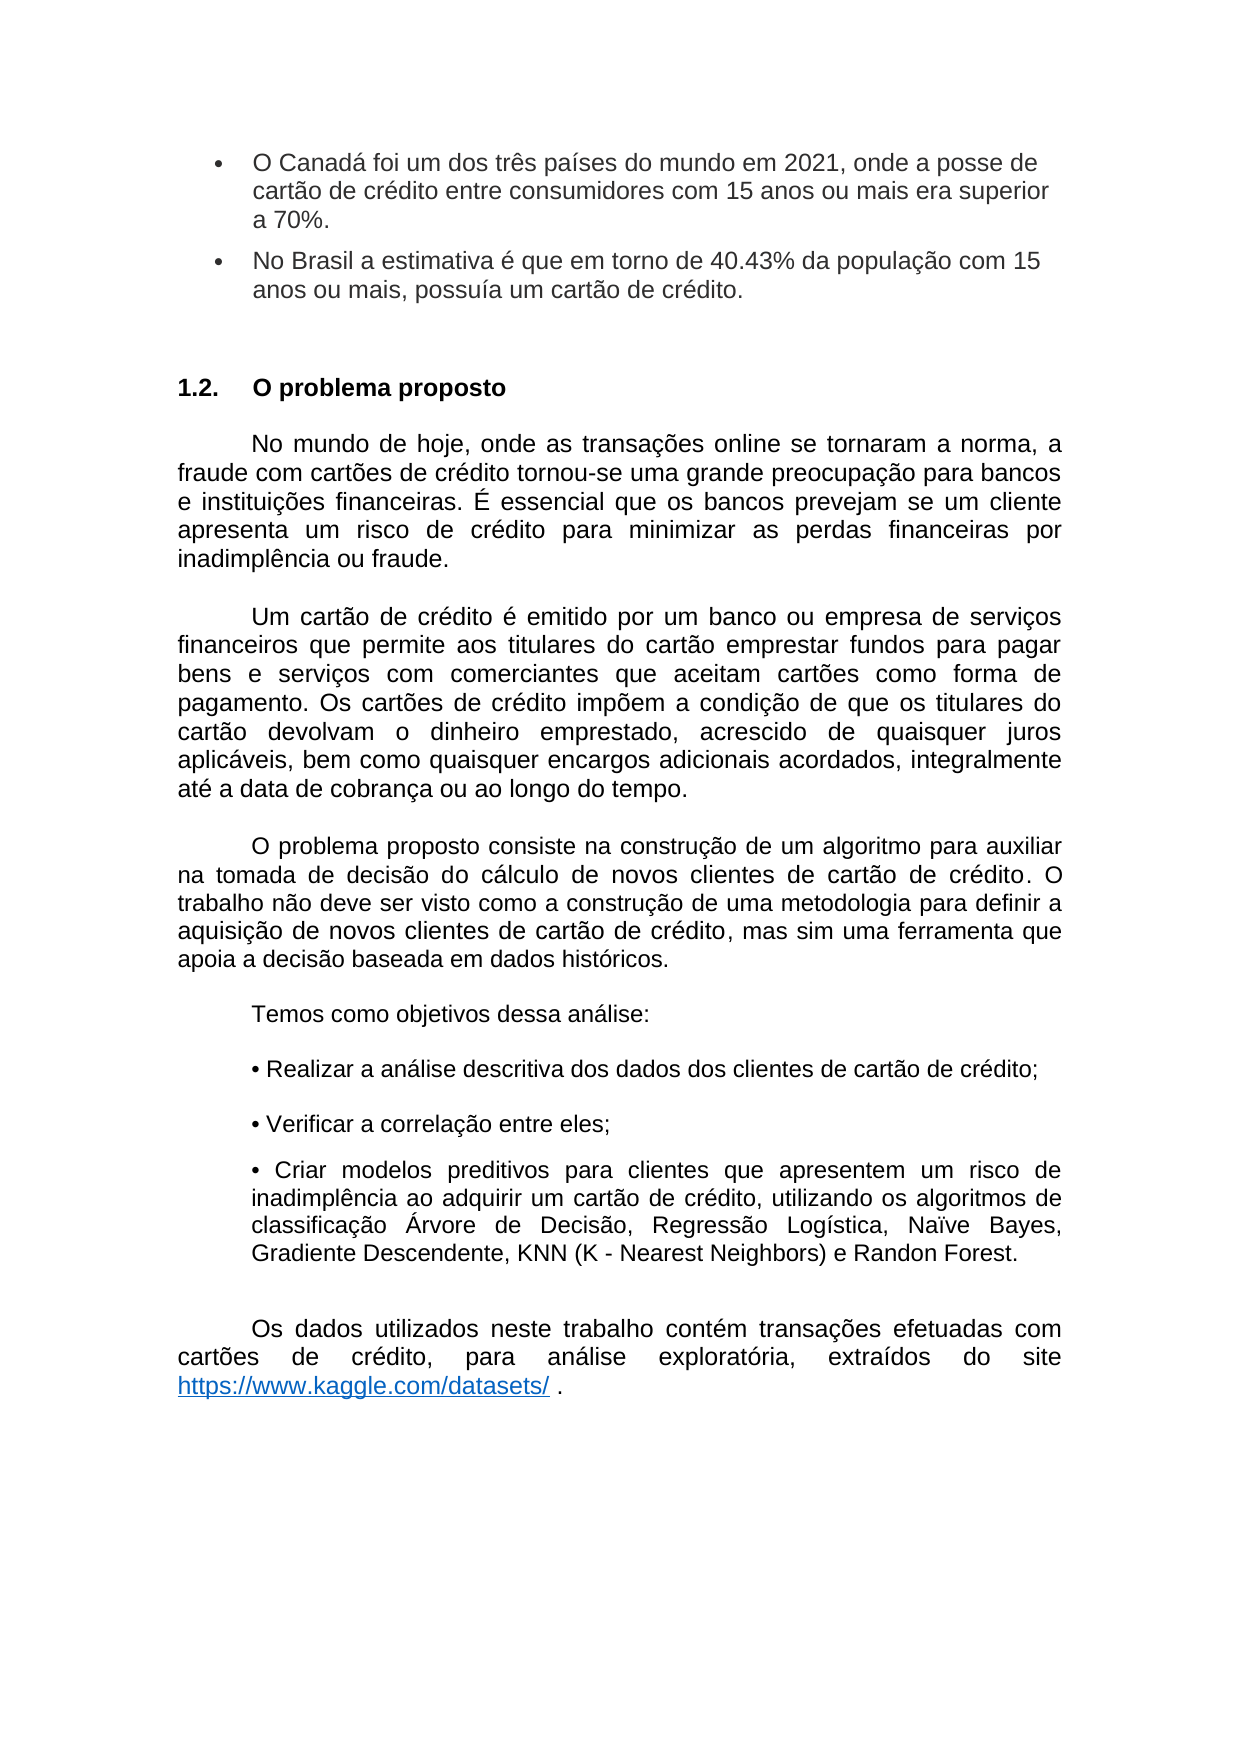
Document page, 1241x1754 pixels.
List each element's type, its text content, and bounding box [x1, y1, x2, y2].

list O problema proposto [177, 373, 1063, 401]
text • Criar modelos preditivos para clientes que apresentem um risco de inadimplência ao adquirir um cartão de crédito, utilizando os algoritmos de classificação Árvore de Decisão, Regressão Logística, Naïve Bayes, Gradiente Descendente, KNN (K - Nearest Neighbors) e Randon Forest. [251, 1156, 1063, 1267]
text Um cartão de crédito é emitido por um banco ou empresa de serviços financeiros que permite aos titulares do cartão emprestar fundos para pagar bens e serviços com comerciantes que aceitam cartões como forma de pagamento. Os cartões de crédito impõem a condição de que os titulares do cartão devolvam o dinheiro emprestado, acrescido de quaisquer juros aplicáveis, bem como quaisquer encargos adicionais acordados, integralmente até a data de cobrança ou ao longo do tempo. [177, 602, 1063, 803]
list No Brasil a estimativa é que em torno de 40.43% da população com 15 anos ou mais, possuía um cartão de crédito. [215, 246, 1063, 304]
text No mundo de hoje, onde as transações online se tornaram a norma, a fraude com cartões de crédito tornou-se uma grande preocupação para bancos e instituições financeiras. É essencial que os bancos prevejam se um cliente apresenta um risco de crédito para minimizar as perdas financeiras por inadimplência ou fraude. [177, 429, 1063, 573]
text Temos como objetivos dessa análise: [177, 1000, 1063, 1028]
list O Canadá foi um dos três países do mundo em 2021, onde a posse de cartão de crédito entre consumidores com 15 anos ou mais era superior a 70%. [215, 148, 1063, 234]
text • Realizar a análise descritiva dos dados dos clientes de cartão de crédito; [177, 1055, 1063, 1083]
text • Verificar a correlação entre eles; [251, 1110, 1063, 1138]
text Os dados utilizados neste trabalho contém transações efetuadas com cartões de crédito, para análise exploratória, extraídos do site https://www.kaggle.com/datasets/ . [177, 1314, 1063, 1400]
text O problema proposto consiste na construção de um algoritmo para auxiliar na tomada de decisão do cálculo de novos clientes de cartão de crédito. O trabalho não deve ser visto como a construção de uma metodologia para definir a aquisição de novos clientes de cartão de crédito, mas sim uma ferramenta que apoia a decisão baseada em dados históricos. [177, 832, 1063, 972]
